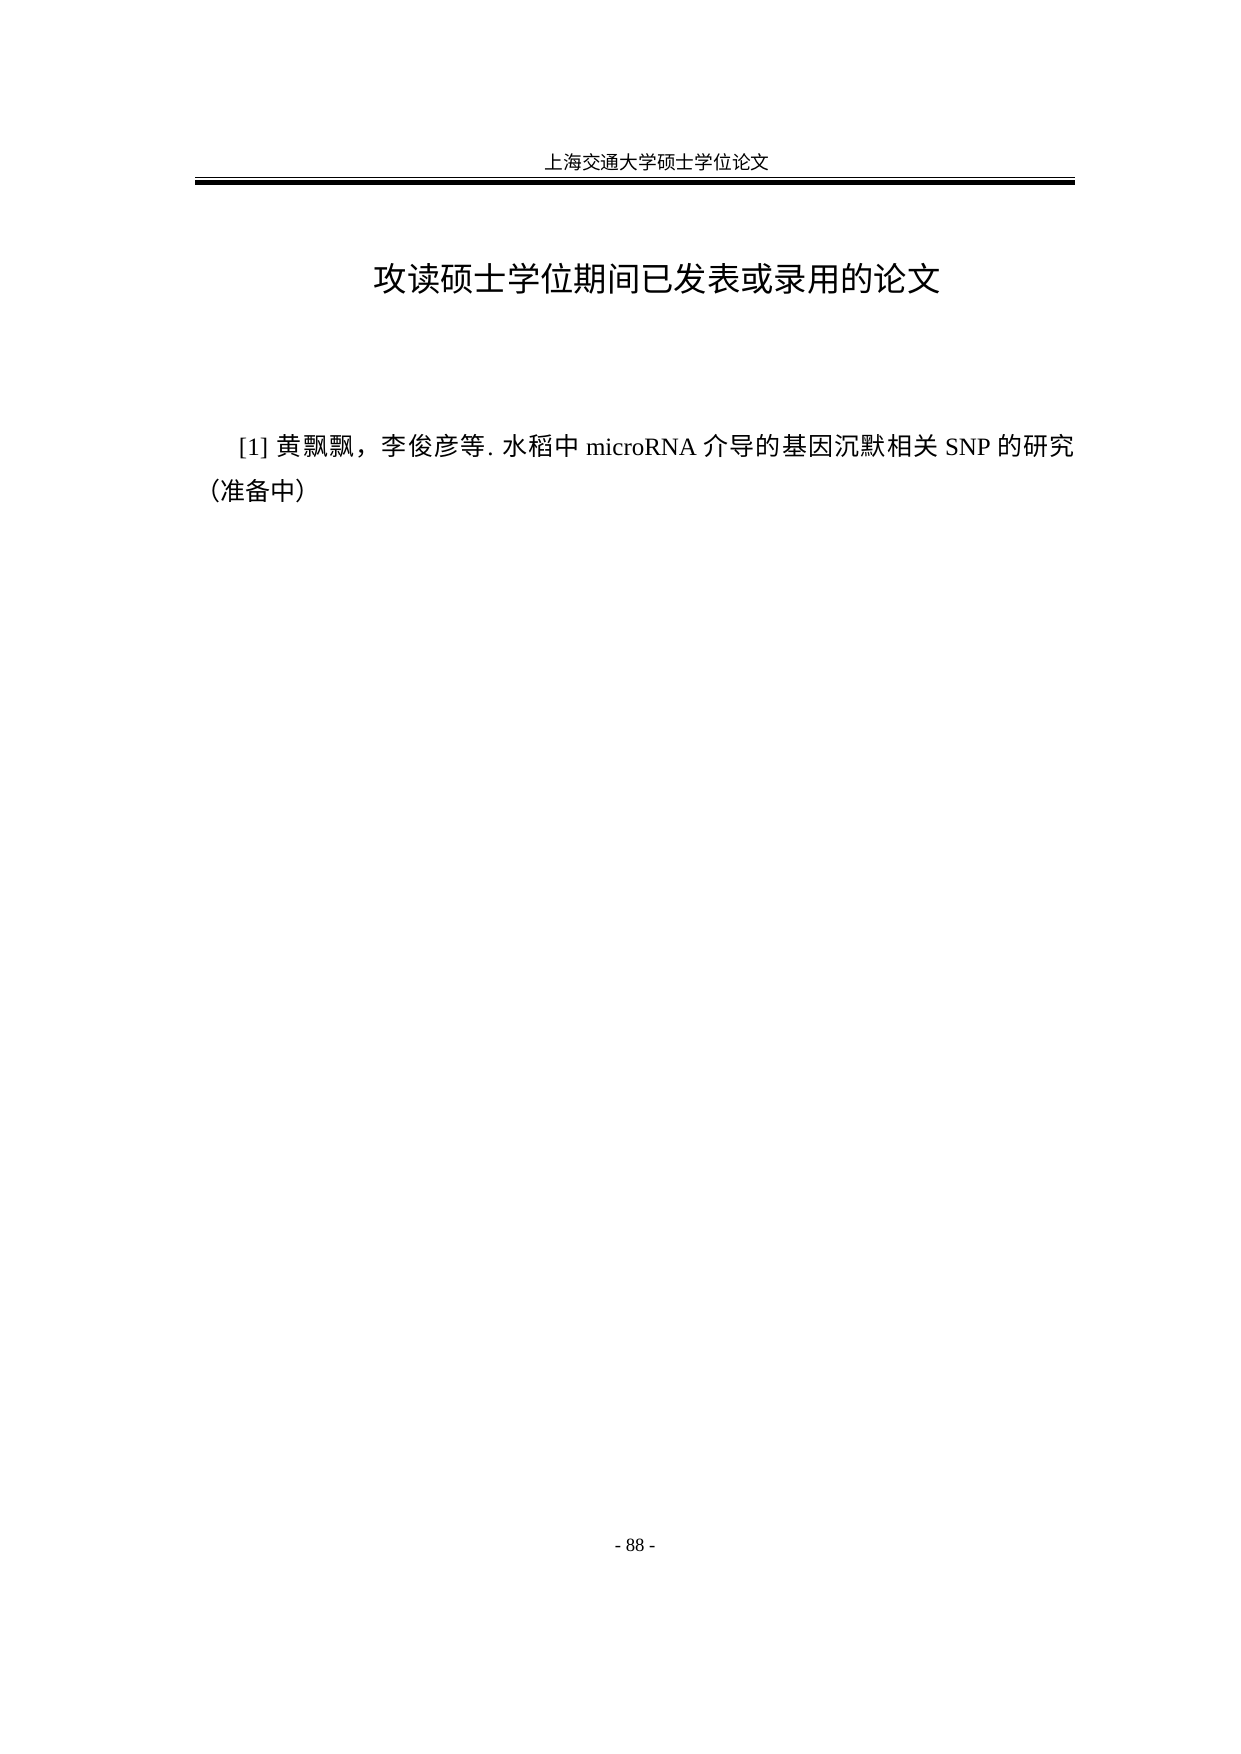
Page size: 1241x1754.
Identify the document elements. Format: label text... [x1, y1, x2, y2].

text 攻读硕士学位期间已发表或录用的论文 [195, 252, 1075, 301]
text [1] 黄飘飘，李俊彦等. 水稻中microRNA介导的基因沉默相关SNP的研究 （准备中） [195, 426, 1075, 508]
